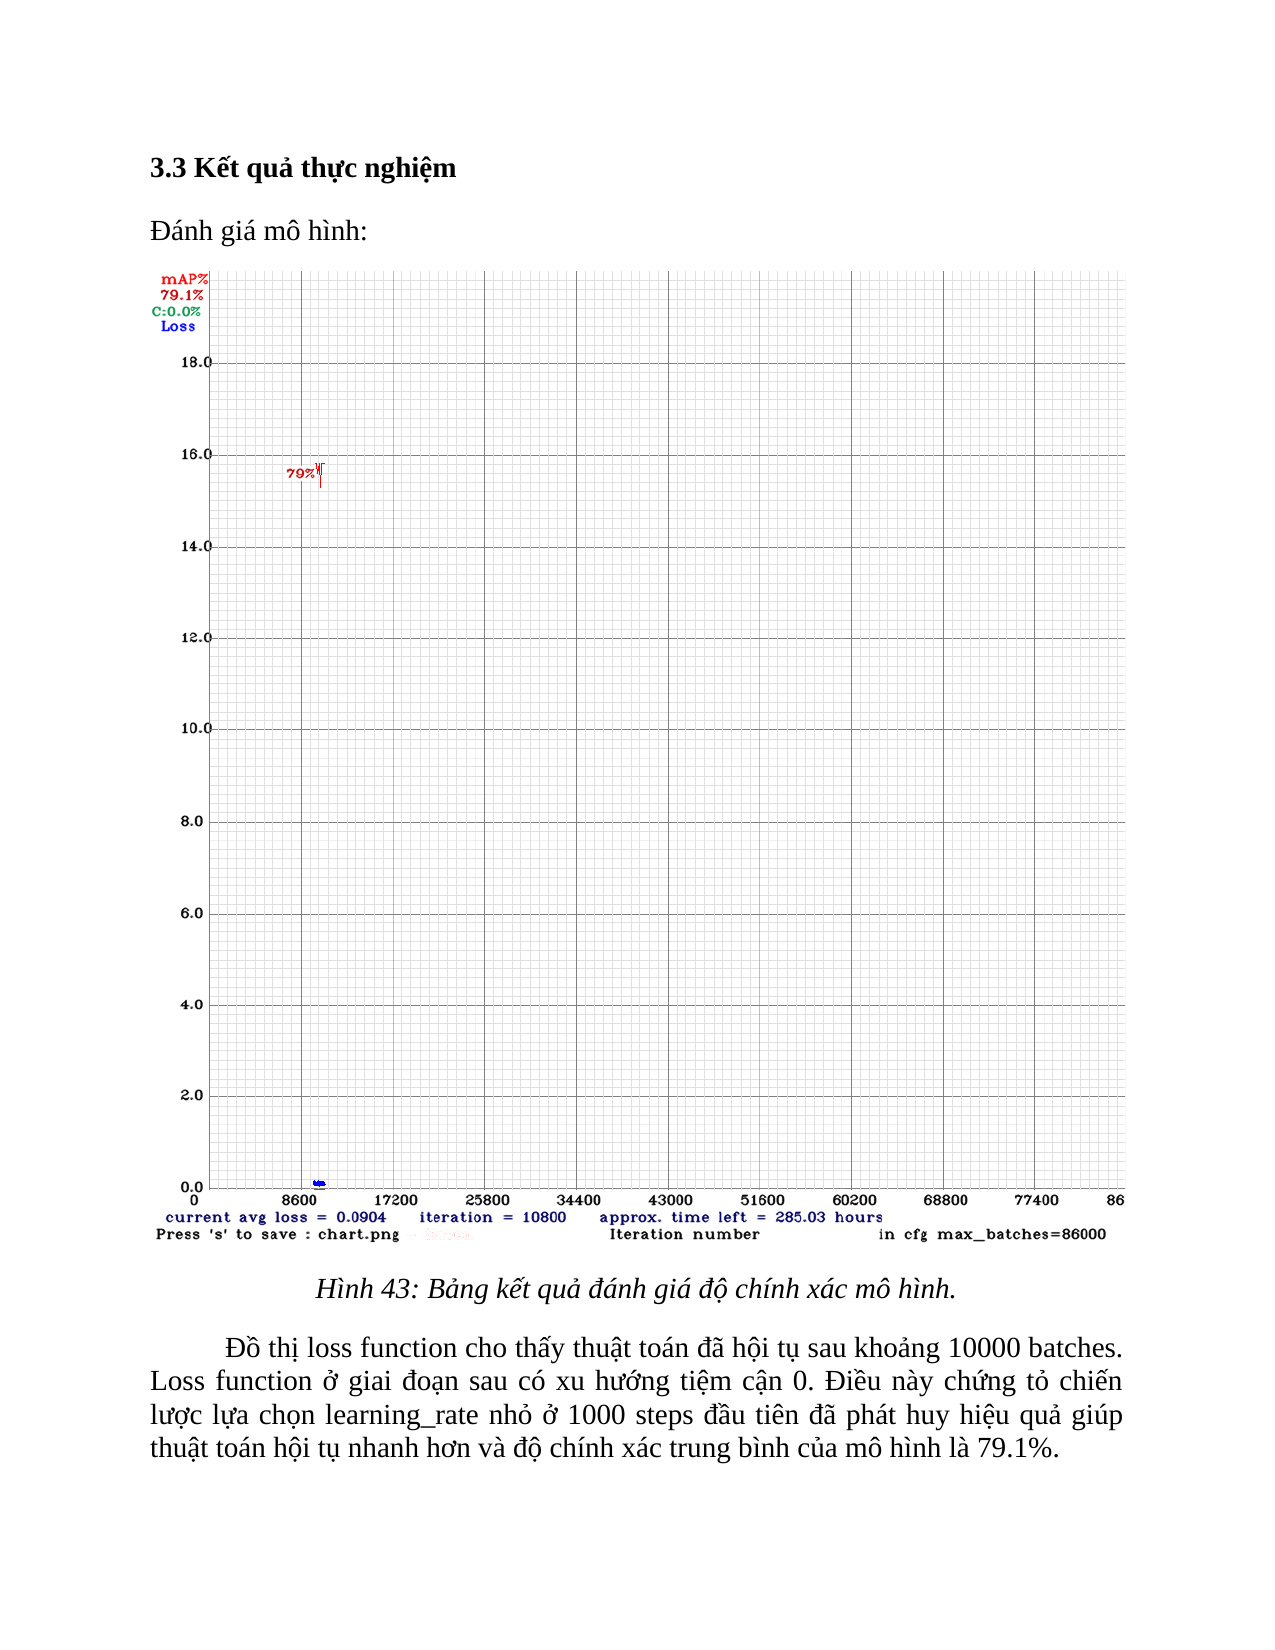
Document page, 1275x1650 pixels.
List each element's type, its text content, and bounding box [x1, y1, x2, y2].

subtitle 3.3 Kết quả thực nghiệm [150, 150, 1125, 183]
text Hình 43: Bảng kết quả đánh giá độ chính xác mô hình. [150, 1271, 1125, 1305]
picture [150, 271, 1125, 1247]
text Đánh giá mô hình: [150, 213, 1125, 246]
text Đồ thị loss function cho thấy thuật toán đã hội tụ sau khoảng 10000 batches. Loss function ở giai đoạn sau có xu hướng tiệm cận 0. Điều này chứng tỏ chiến lược lựa chọn learning_rate nhỏ ở 1000 steps đầu tiên đã phát huy hiệu quả giúp thuật toán hội tụ nhanh hơn và độ chính xác trung bình của mô hình là 79.1%. [150, 1330, 1125, 1464]
